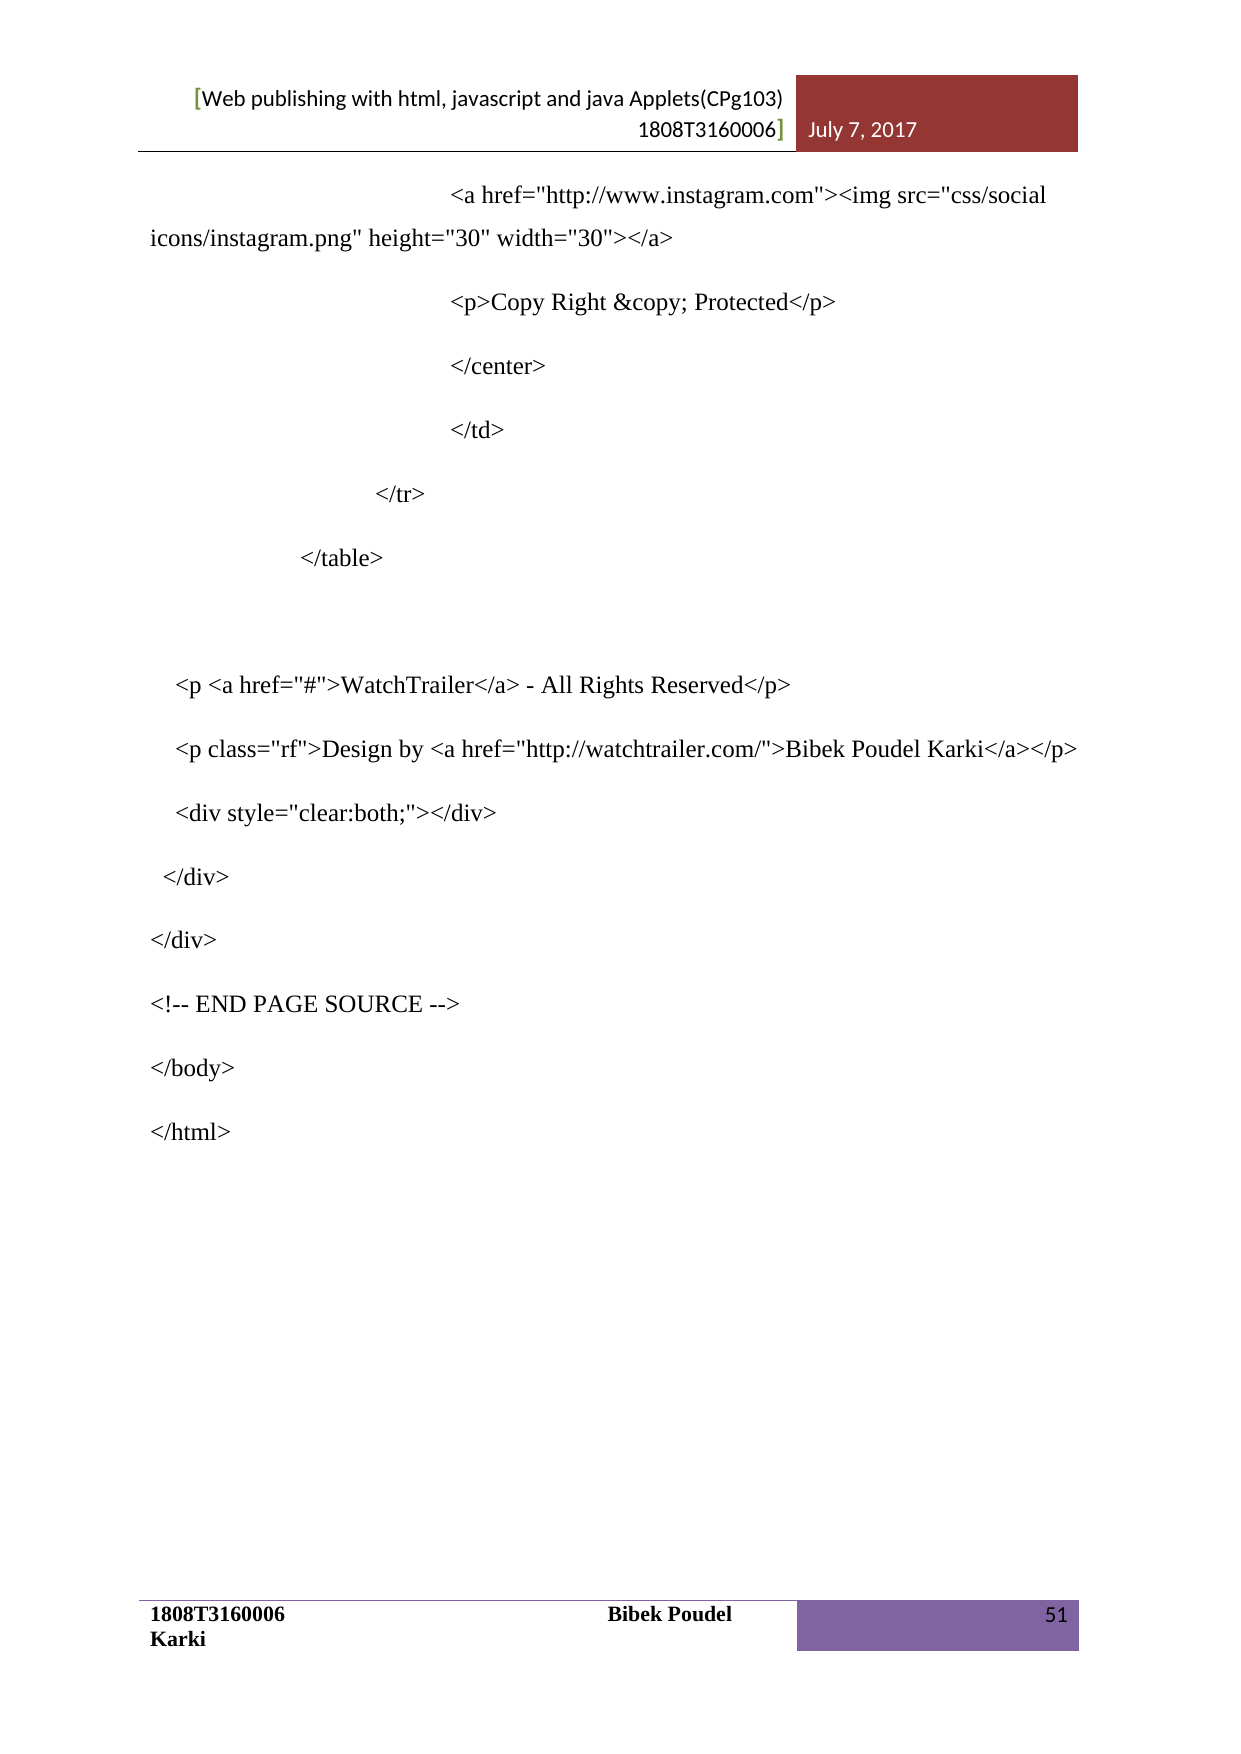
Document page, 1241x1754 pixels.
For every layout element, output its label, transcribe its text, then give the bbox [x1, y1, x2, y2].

text <a href="http://www.instagram.com"><img src="css/social icons/instagram.png" height="30" width="30"></a> [150, 180, 1090, 252]
text <p class="rf">Design by <a href="http://watchtrailer.com/">Bibek Poudel Karki</a></p> [150, 734, 1090, 762]
text <p <a href="#">WatchTrailer</a> - All Rights Reserved</p> [150, 670, 1090, 698]
text </body> [150, 1053, 1090, 1082]
text </center> [150, 351, 1090, 380]
text </td> [150, 415, 1090, 444]
text </html> [150, 1117, 1090, 1146]
text </table> [150, 543, 1090, 572]
text <p>Copy Right &copy; Protected</p> [150, 287, 1090, 316]
text <div style="clear:both;"></div> [150, 798, 1090, 826]
text </div> [150, 862, 1090, 890]
text </tr> [150, 479, 1090, 508]
text <!-- END PAGE SOURCE --> [150, 989, 1090, 1018]
text </div> [150, 926, 1090, 954]
